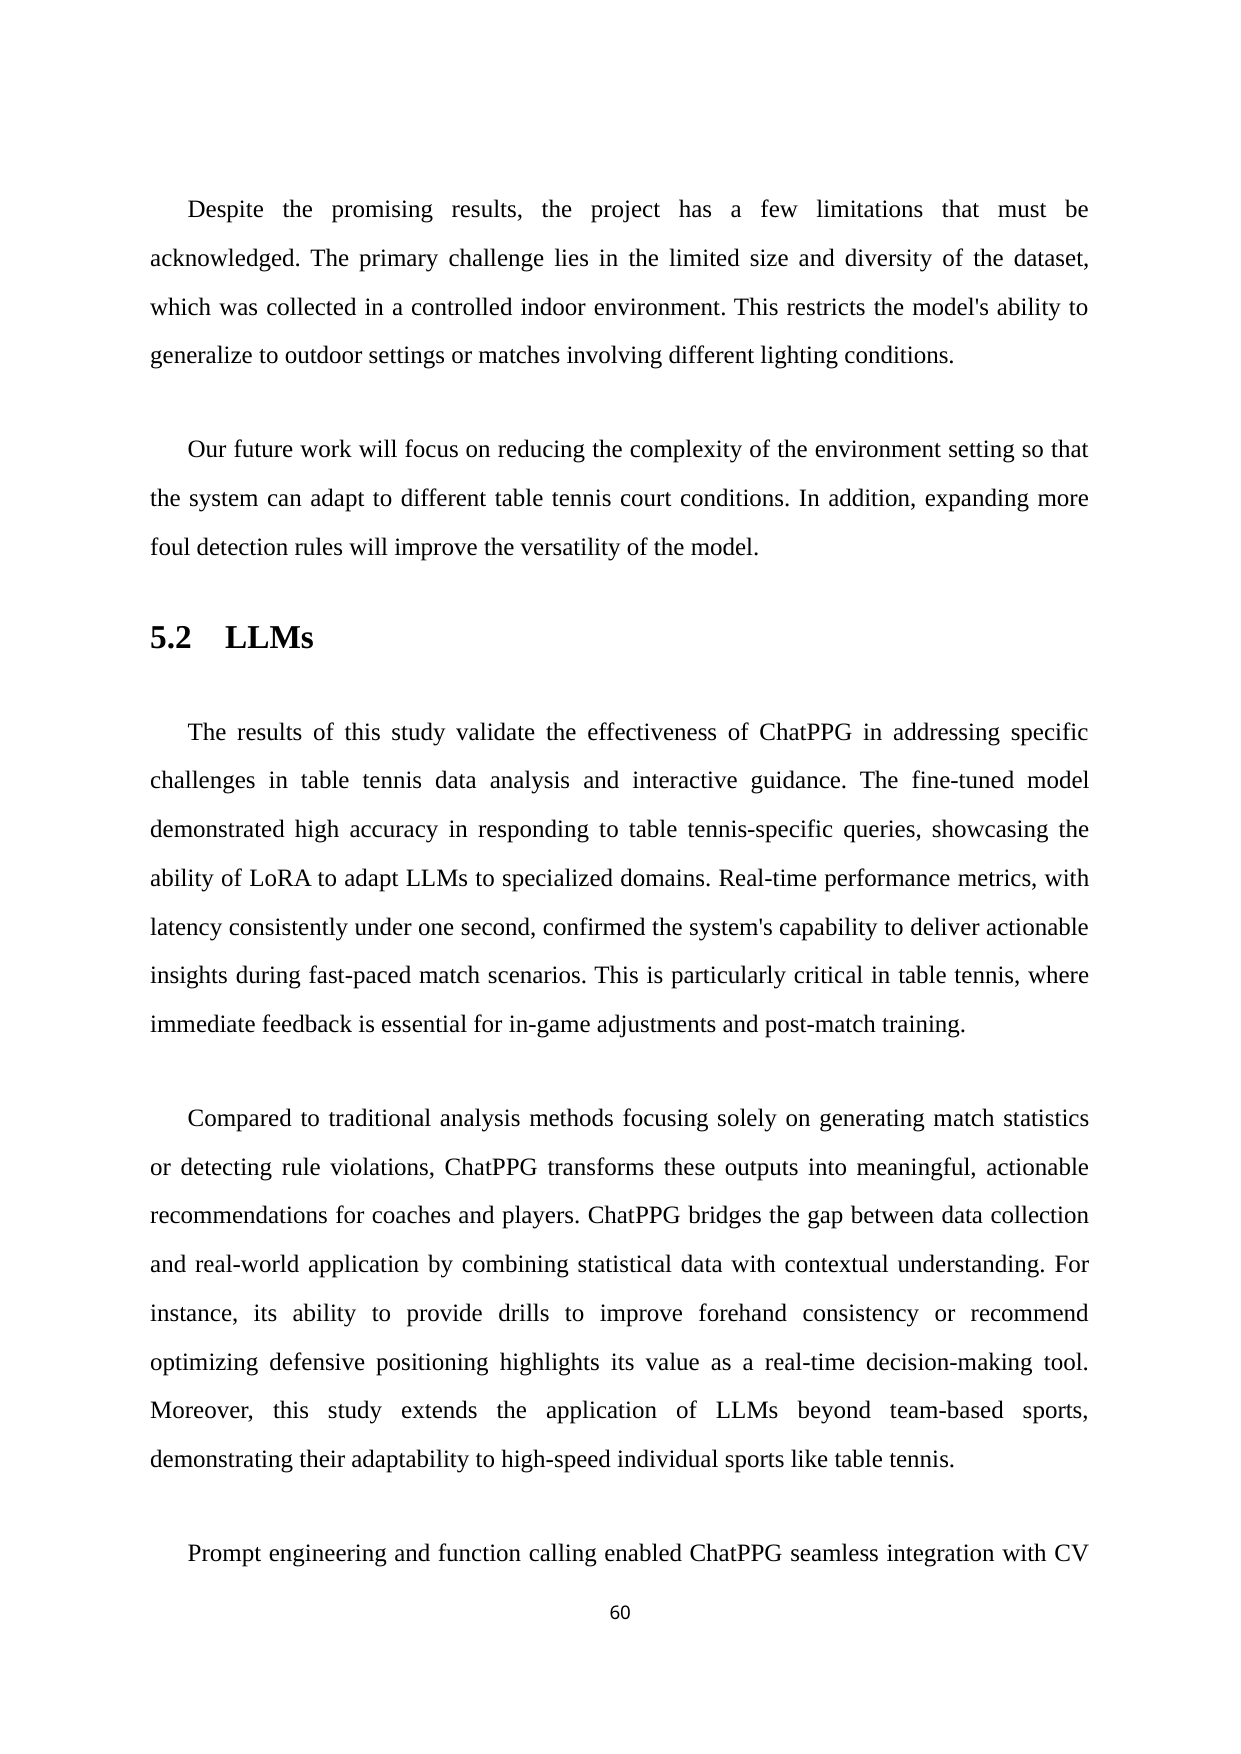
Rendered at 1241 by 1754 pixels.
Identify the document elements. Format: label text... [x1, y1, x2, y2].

text The results of this study validate the effectiveness of ChatPPG in addressing specific challenges in table tennis data analysis and interactive guidance. The fine-tuned model demonstrated high accuracy in responding to table tennis-specific queries, showcasing the ability of LoRA to adapt LLMs to specialized domains. Real-time performance metrics, with latency consistently under one second, confirmed the system's capability to deliver actionable insights during fast-paced match scenarios. This is particularly critical in table tennis, where immediate feedback is essential for in-game adjustments and post-match training. [150, 715, 1090, 1040]
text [150, 1536, 1090, 1569]
text Despite the promising results, the project has a few limitations that must be acknowledged. The primary challenge lies in the limited size and diversity of the dataset, which was collected in a controlled indoor environment. This restricts the model's ability to generalize to outdoor settings or matches involving different lighting conditions. [150, 192, 1090, 371]
text Our future work will focus on reducing the complexity of the environment setting so that the system can adapt to different table tennis court conditions. In addition, expanding more foul detection rules will improve the versatility of the model. [150, 432, 1090, 562]
subtitle LLMs [150, 604, 1090, 669]
text Compared to traditional analysis methods focusing solely on generating match statistics or detecting rule violations, ChatPPG transforms these outputs into meaningful, actionable recommendations for coaches and players. ChatPPG bridges the gap between data collection and real-world application by combining statistical data with contextual understanding. For instance, its ability to provide drills to improve forehand consistency or recommend optimizing defensive positioning highlights its value as a real-time decision-making tool. Moreover, this study extends the application of LLMs beyond team-based sports, demonstrating their adaptability to high-speed individual sports like table tennis. [150, 1101, 1090, 1475]
